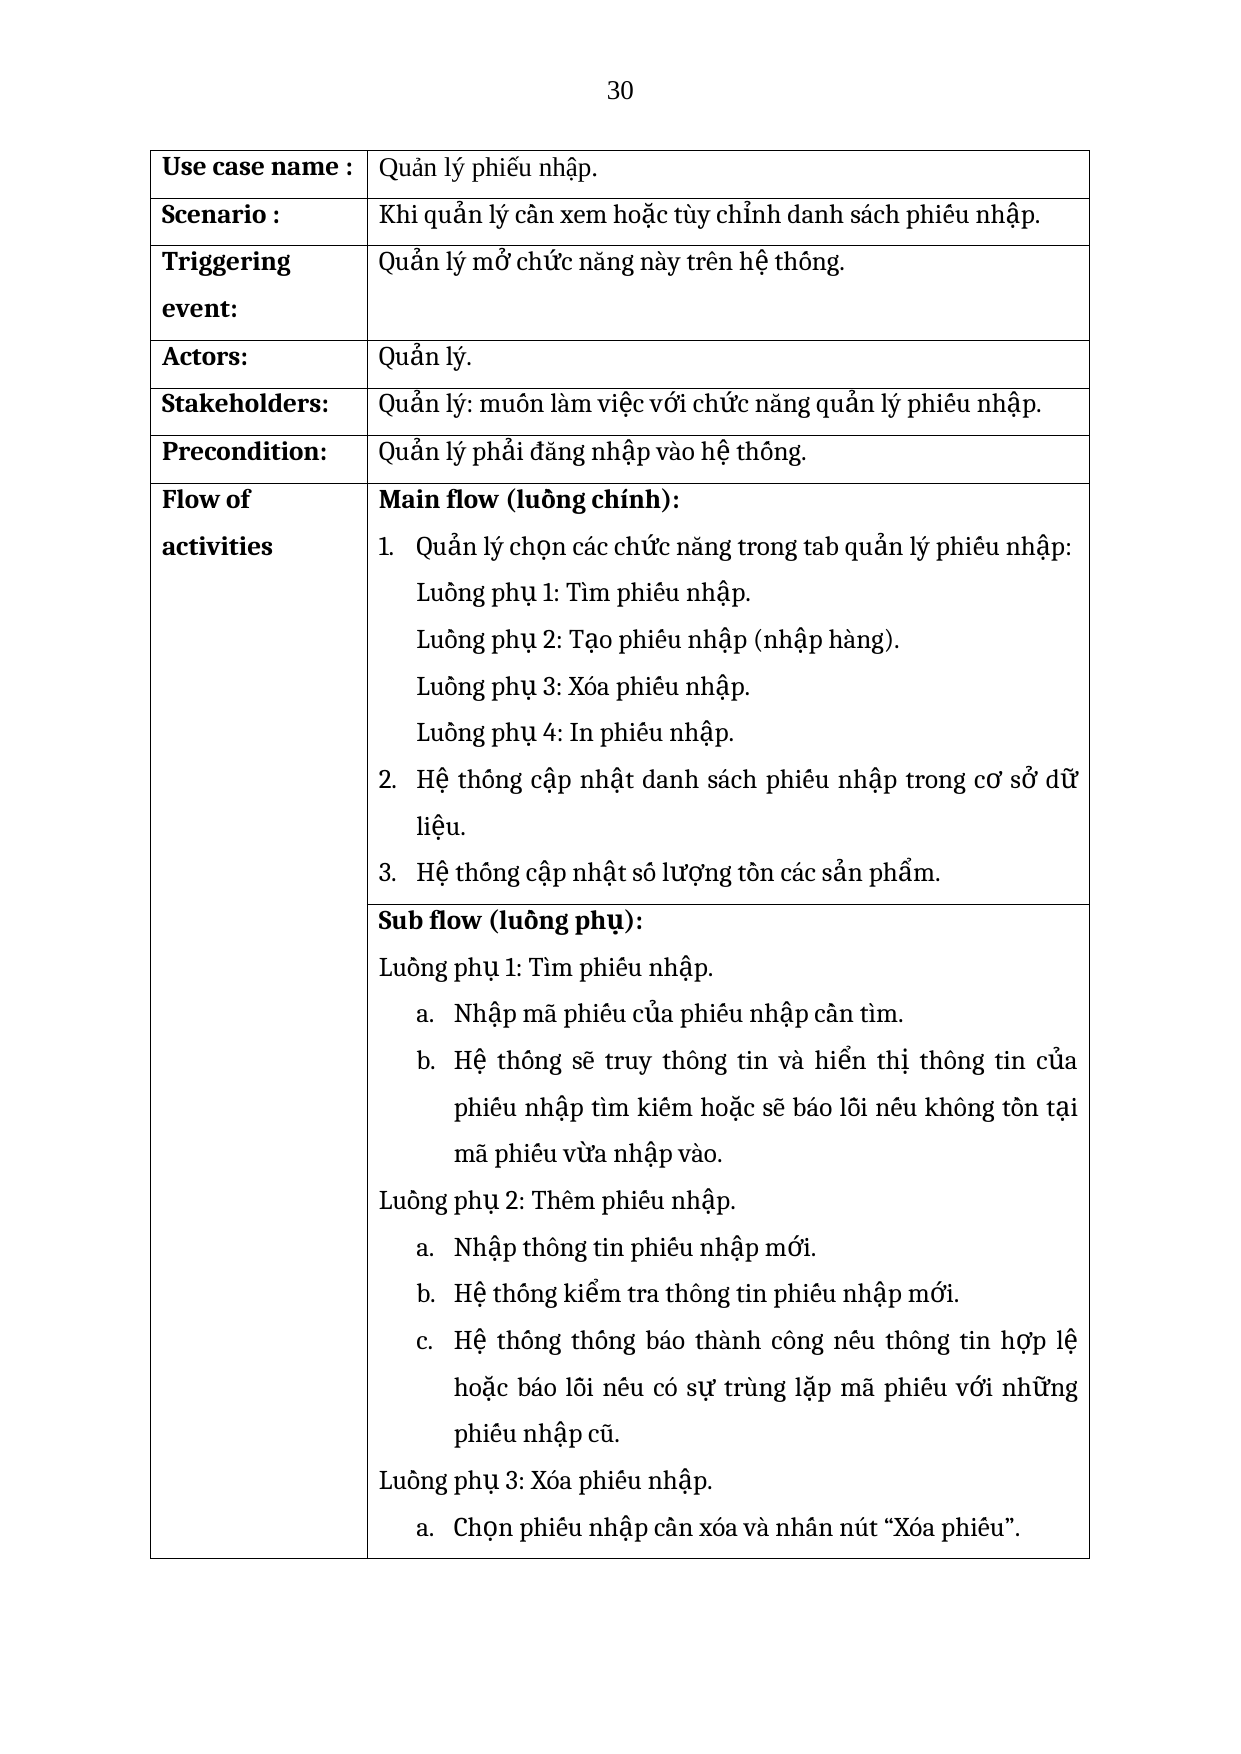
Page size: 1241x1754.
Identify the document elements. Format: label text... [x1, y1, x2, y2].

table_header Use case name : [151, 151, 367, 198]
table_header Quản lý phiếu nhập. [368, 151, 1089, 198]
table_cell Triggering event: [151, 246, 367, 340]
table_cell Scenario : [151, 199, 367, 245]
table_cell Quản lý mở chức năng này trên hệ thống. [368, 246, 1089, 340]
table_cell Main flow (luồng chính): Quản lý chọn các chức năng trong tab quản lý phiếu nhập: Luồng phụ 1: Tìm phiếu nhập. Luồng phụ 2: Tạo phiếu nhập (nhập hàng). Luồng phụ 3: Xóa phiếu nhập. Luồng phụ 4: In phiếu nhập. Hệ thống cập nhật danh sách phiếu nhập trong cơ sở dữ liệu. Hệ thống cập nhật số lượng tồn các sản phẩm. [368, 484, 1089, 904]
table_cell Stakeholders: [151, 389, 367, 435]
table_cell Actors: [151, 341, 367, 387]
table_cell Khi quản lý cần xem hoặc tùy chỉnh danh sách phiếu nhập. [368, 199, 1089, 245]
table_cell Precondition: [151, 436, 367, 483]
table_cell Quản lý: muốn làm việc với chức năng quản lý phiếu nhập. [368, 389, 1089, 435]
table_cell Quản lý. [368, 341, 1089, 387]
table_cell Quản lý phải đăng nhập vào hệ thống. [368, 436, 1089, 483]
table_cell Flow of activities [151, 484, 367, 1558]
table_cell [368, 905, 1089, 1558]
